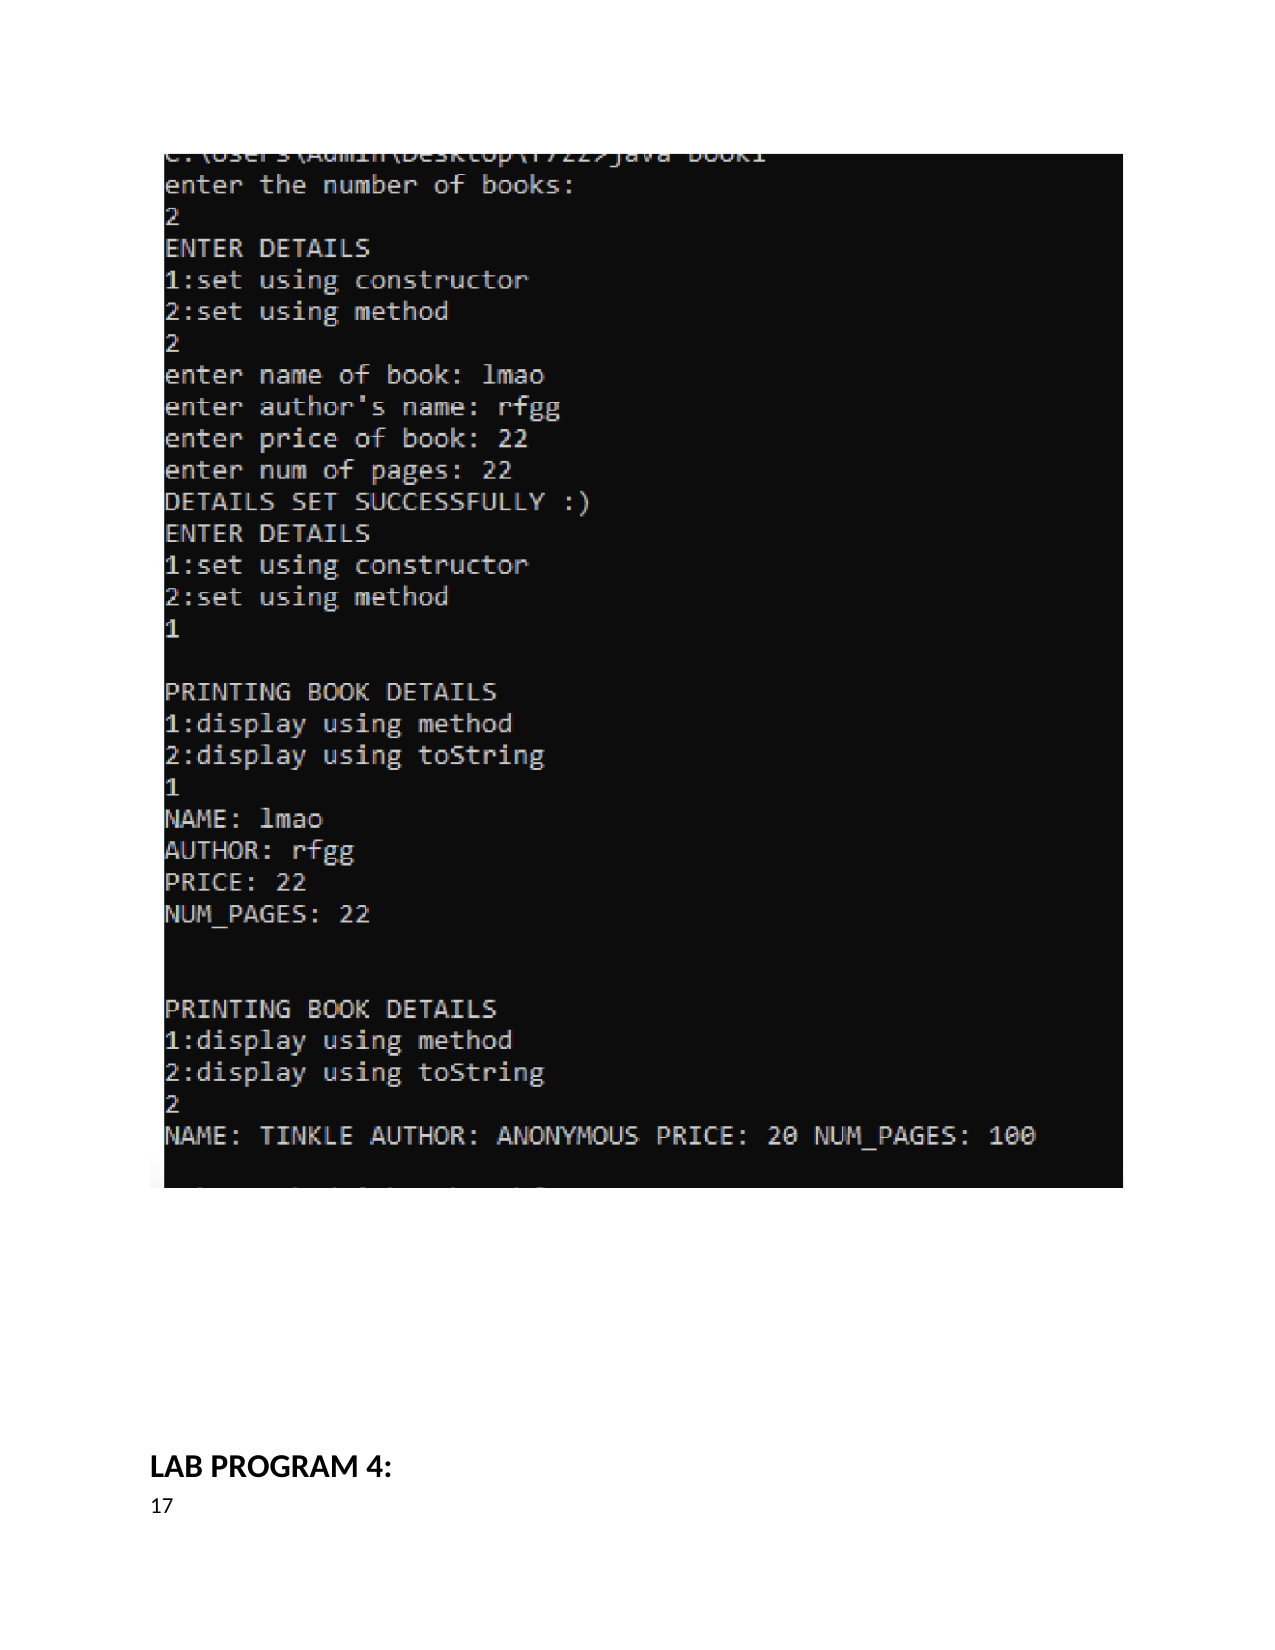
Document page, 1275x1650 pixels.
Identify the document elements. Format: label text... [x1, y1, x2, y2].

text LAB PROGRAM 4: [150, 1446, 1125, 1486]
picture [150, 150, 1125, 1188]
